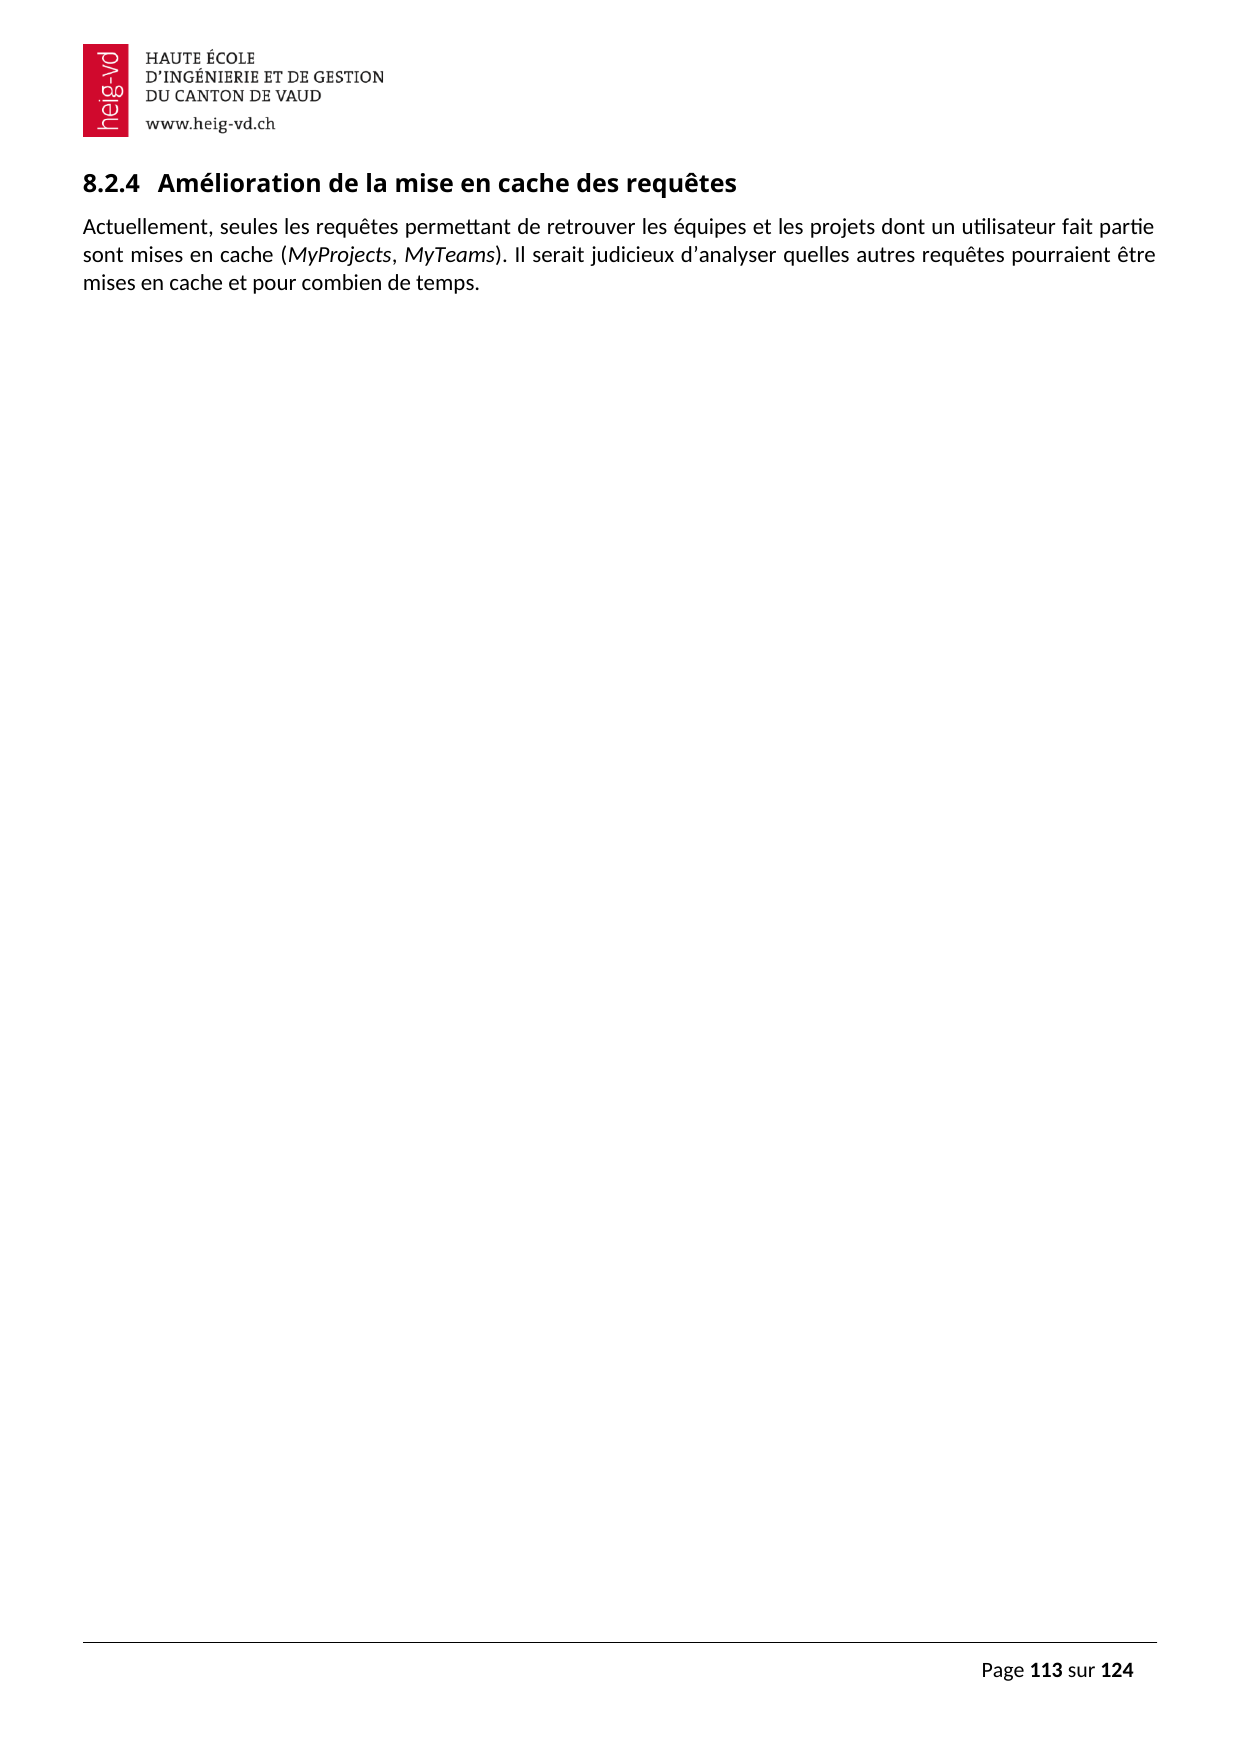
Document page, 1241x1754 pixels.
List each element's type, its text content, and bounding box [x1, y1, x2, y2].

subtitle Amélioration de la mise en cache des requêtes [83, 165, 1157, 199]
text Actuellement, seules les requêtes permettant de retrouver les équipes et les projets dont un utilisateur fait partie sont mises en cache (MyProjects, MyTeams). Il serait judicieux d’analyser quelles autres requêtes pourraient être mises en cache et pour combien de temps. [83, 212, 1157, 296]
picture [83, 44, 384, 137]
